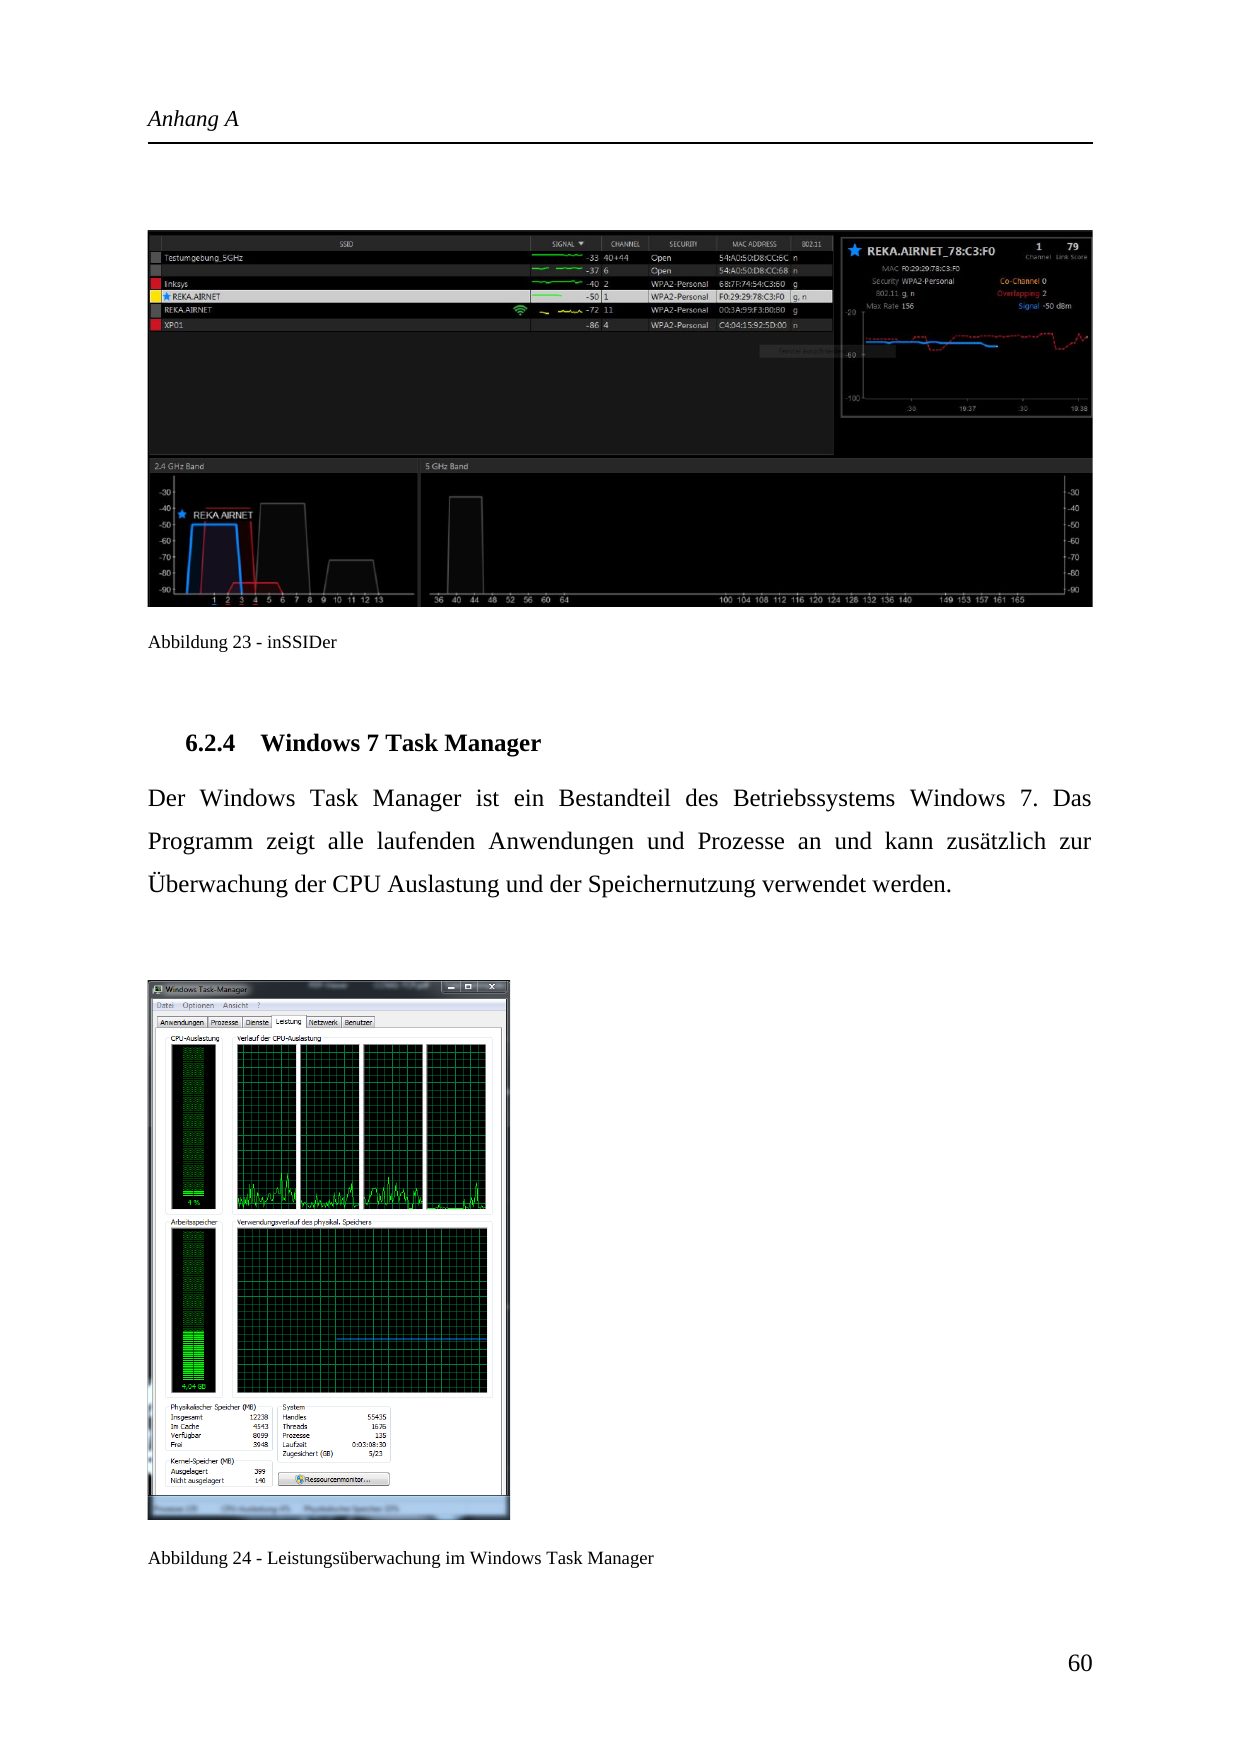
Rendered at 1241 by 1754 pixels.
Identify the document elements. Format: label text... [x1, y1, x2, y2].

text Abbildung 23 - inSSIDer [148, 631, 1093, 653]
picture [147, 980, 511, 1520]
picture [147, 230, 1093, 607]
text Der Windows Task Manager ist ein Bestandteil des Betriebssystems Windows 7. Das Programm zeigt alle laufenden Anwendungen und Prozesse an und kann zusätzlich zur Überwachung der CPU Auslastung und der Speichernutzung verwendet werden. [148, 783, 1093, 898]
subtitle Windows 7 Task Manager [185, 728, 1093, 756]
text Abbildung 24 - Leistungsüberwachung im Windows Task Manager [148, 1547, 1093, 1568]
